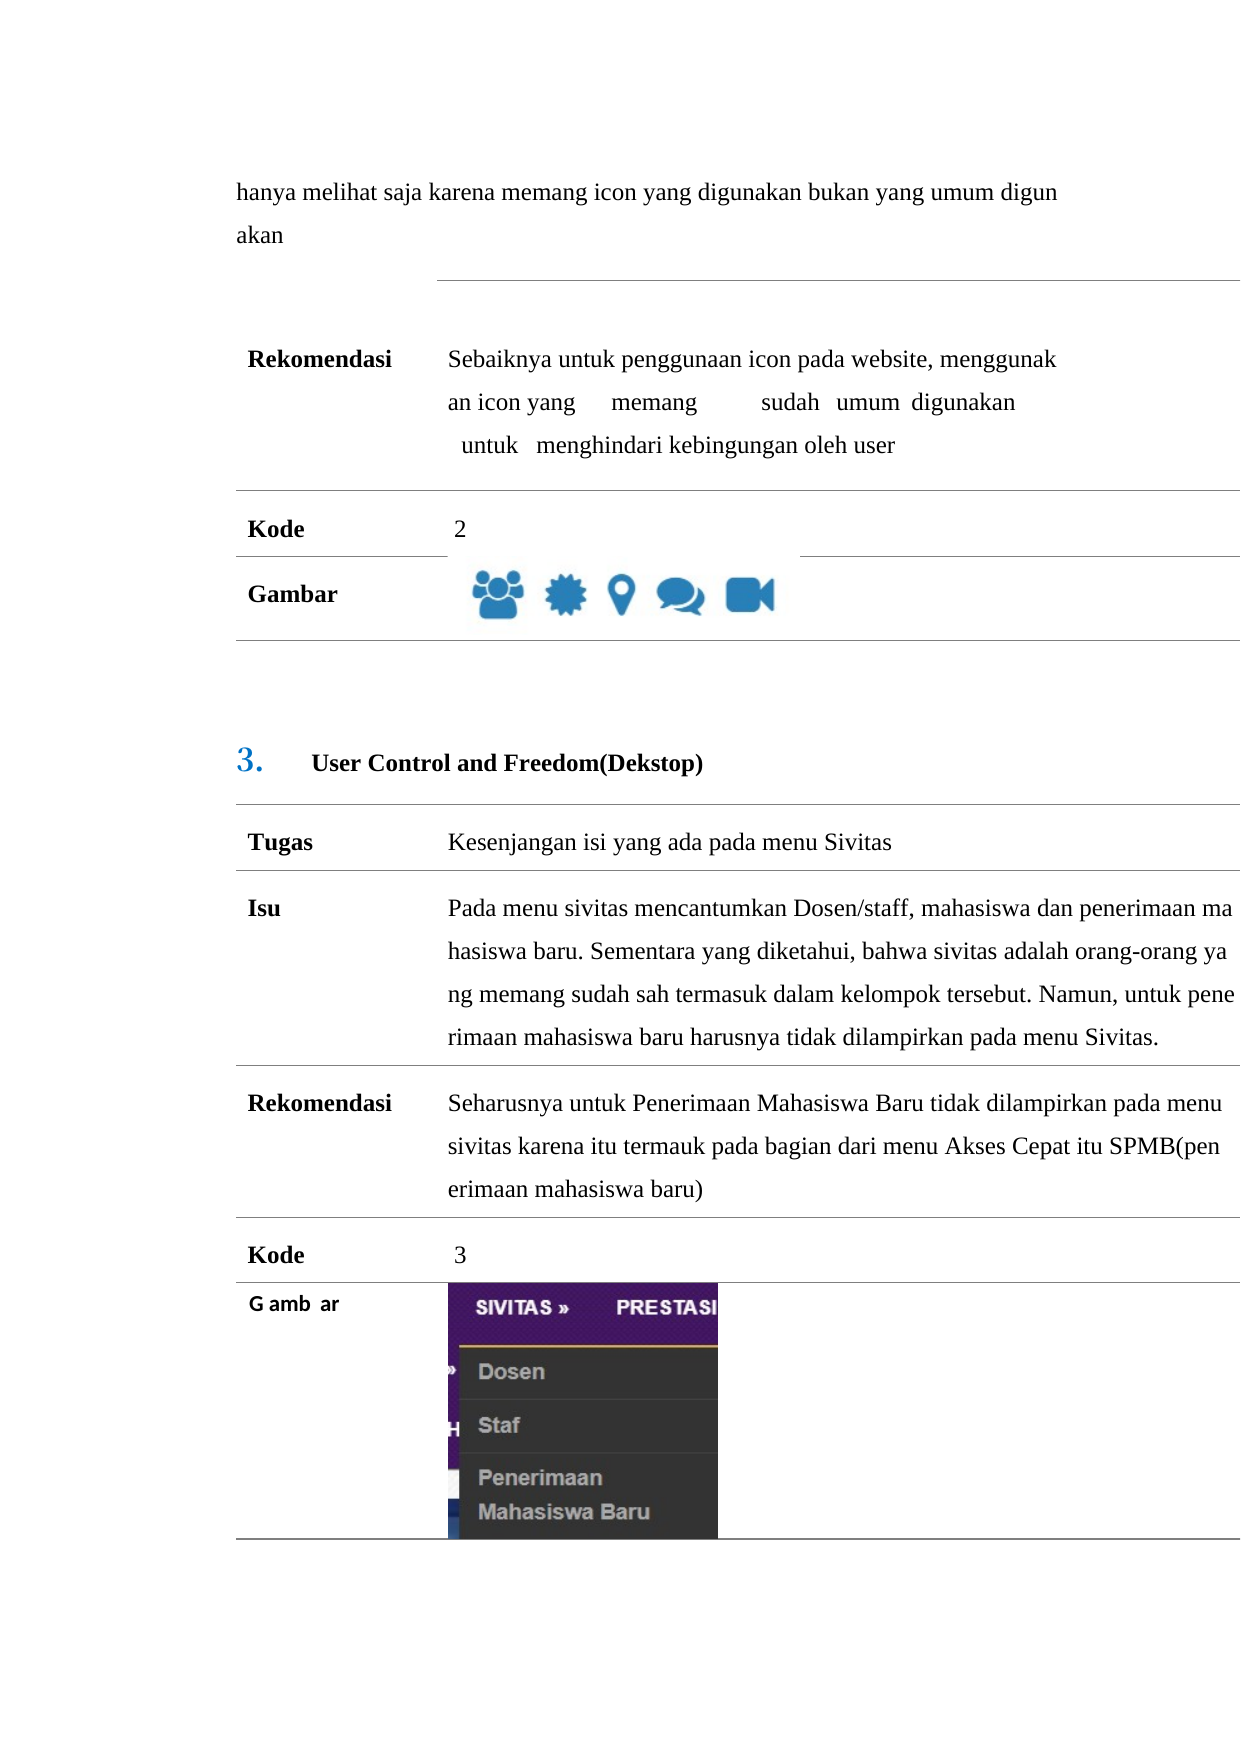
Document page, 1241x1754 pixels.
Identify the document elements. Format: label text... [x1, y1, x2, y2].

table_cell [448, 557, 1240, 640]
table_cell 3 [448, 1218, 1240, 1282]
table_header 2 [448, 491, 1240, 556]
table_cell Kode [236, 1218, 448, 1282]
text Rekomendasi Sebaiknya untuk penggunaan icon pada website, menggunakan icon yang memang sudah umum digunakan untuk menghindari kebingungan oleh user [247, 344, 1063, 459]
table_cell Seharusnya untuk Penerimaan Mahasiswa Baru tidak dilampirkan pada menu sivitas karena itu termauk pada bagian dari menu Akses Cepat itu SPMB(penerimaan mahasiswa baru) [448, 1066, 1240, 1217]
table_header Kesenjangan isi yang ada pada menu Sivitas [448, 805, 1240, 870]
table_header Kode [236, 491, 448, 556]
picture [448, 1283, 718, 1539]
picture [447, 556, 800, 635]
table_cell Isu [236, 871, 448, 1065]
text hanya melihat saja karena memang icon yang digunakan bukan yang umum digunakan [236, 177, 1063, 249]
table_header Tugas [236, 805, 448, 870]
list User Control and Freedom(Dekstop) [236, 735, 1036, 780]
table_cell Gambar [236, 557, 448, 640]
table_cell Rekomendasi [236, 1066, 448, 1217]
table_cell Pada menu sivitas mencantumkan Dosen/staff, mahasiswa dan penerimaan mahasiswa baru. Sementara yang diketahui, bahwa sivitas adalah orang-orang yang memang sudah sah termasuk dalam kelompok tersebut. Namun, untuk penerimaan mahasiswa baru harusnya tidak dilampirkan pada menu Sivitas. [448, 871, 1240, 1065]
